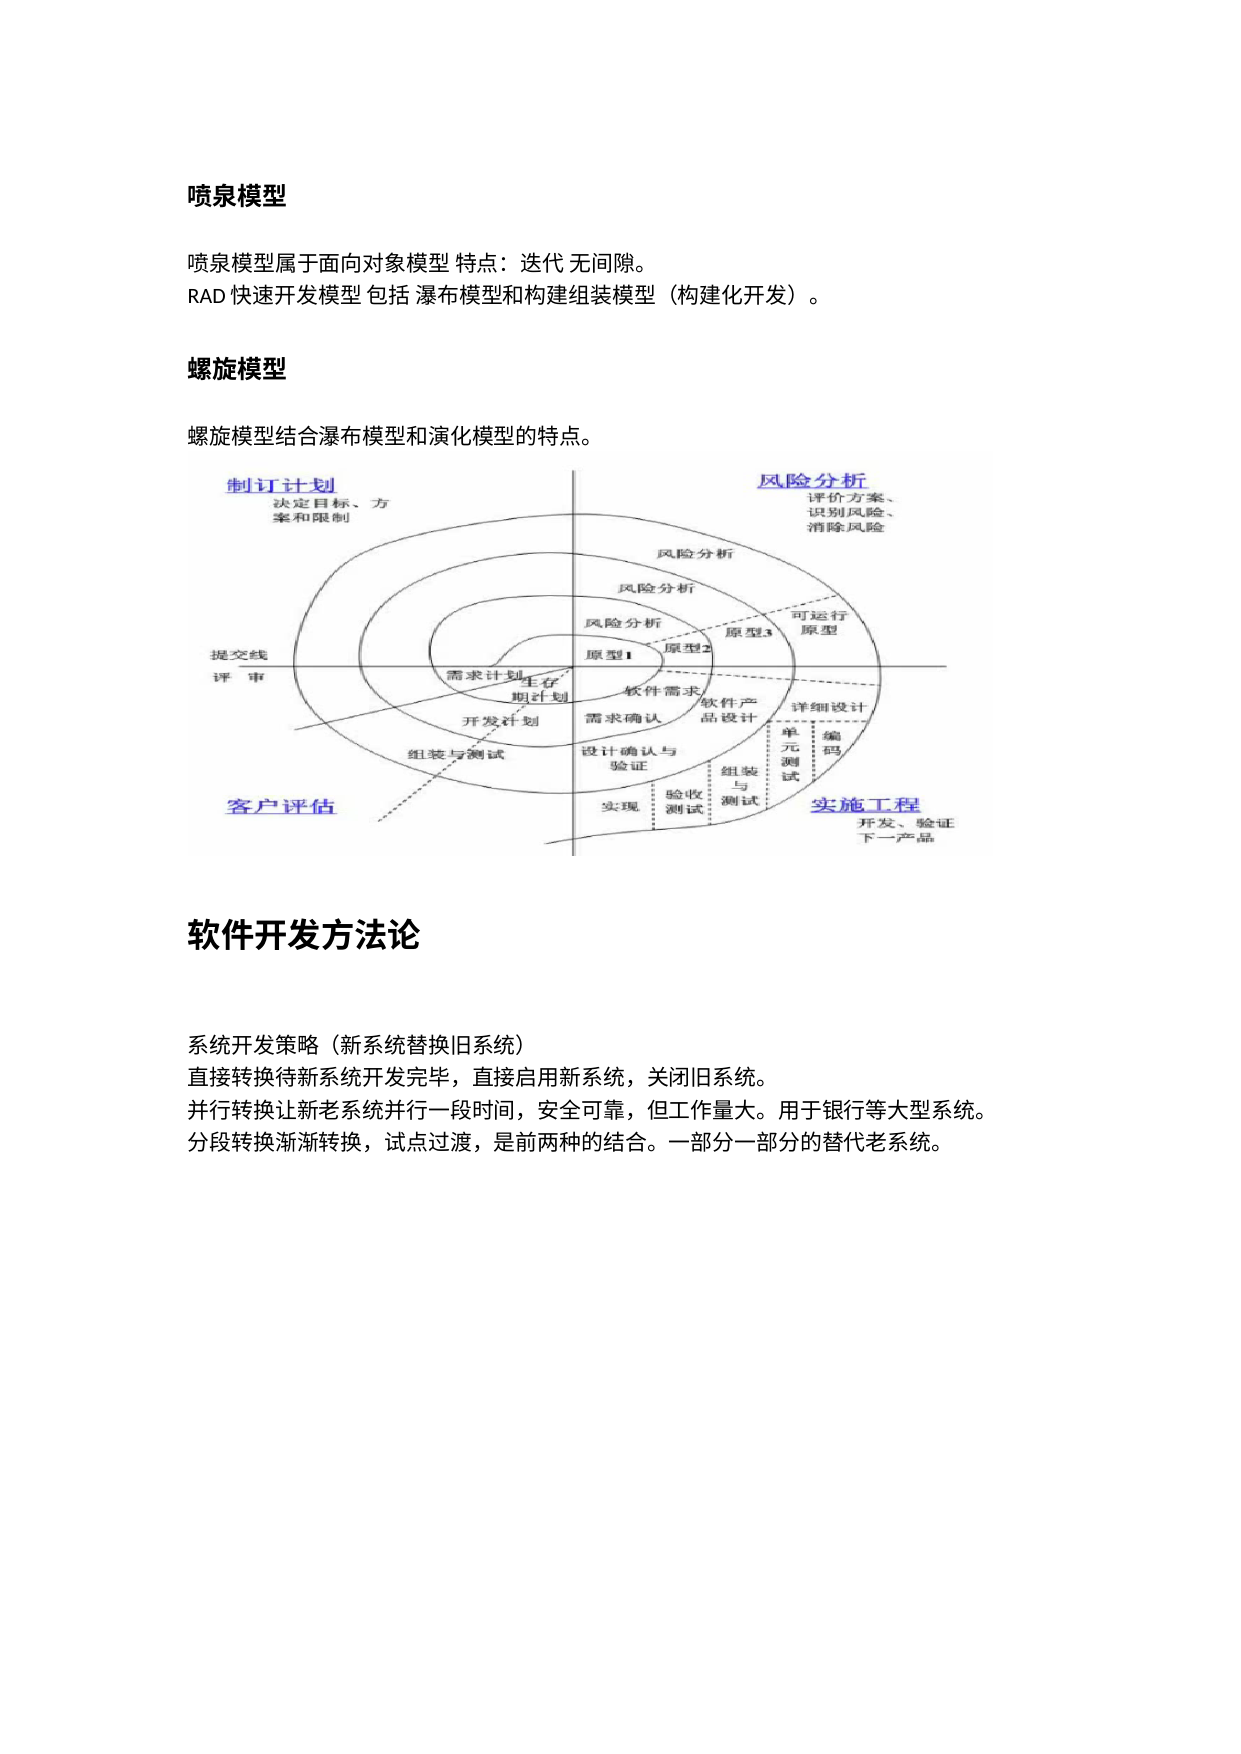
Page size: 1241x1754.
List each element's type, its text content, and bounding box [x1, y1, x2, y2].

text RAD 快速开发模型 包括 瀑布模型和构建组装模型（构建化开发）。 [187, 278, 1053, 310]
text 系统开发策略（新系统替换旧系统） [187, 1027, 1053, 1060]
text 直接转换待新系统开发完毕，直接启用新系统，关闭旧系统。 [187, 1060, 1053, 1092]
subtitle 软件开发方法论 [187, 901, 1053, 966]
text 喷泉模型属于面向对象模型 特点：迭代 无间隙。 [187, 245, 1053, 278]
subtitle 喷泉模型 [187, 162, 1053, 227]
picture [187, 451, 993, 856]
text 并行转换让新老系统并行一段时间，安全可靠，但工作量大。用于银行等大型系统。 [187, 1092, 1053, 1125]
subtitle 螺旋模型 [187, 335, 1053, 400]
text 分段转换渐渐转换，试点过渡，是前两种的结合。一部分一部分的替代老系统。 [187, 1125, 1053, 1157]
text 螺旋模型结合瀑布模型和演化模型的特点。 [187, 418, 1053, 451]
